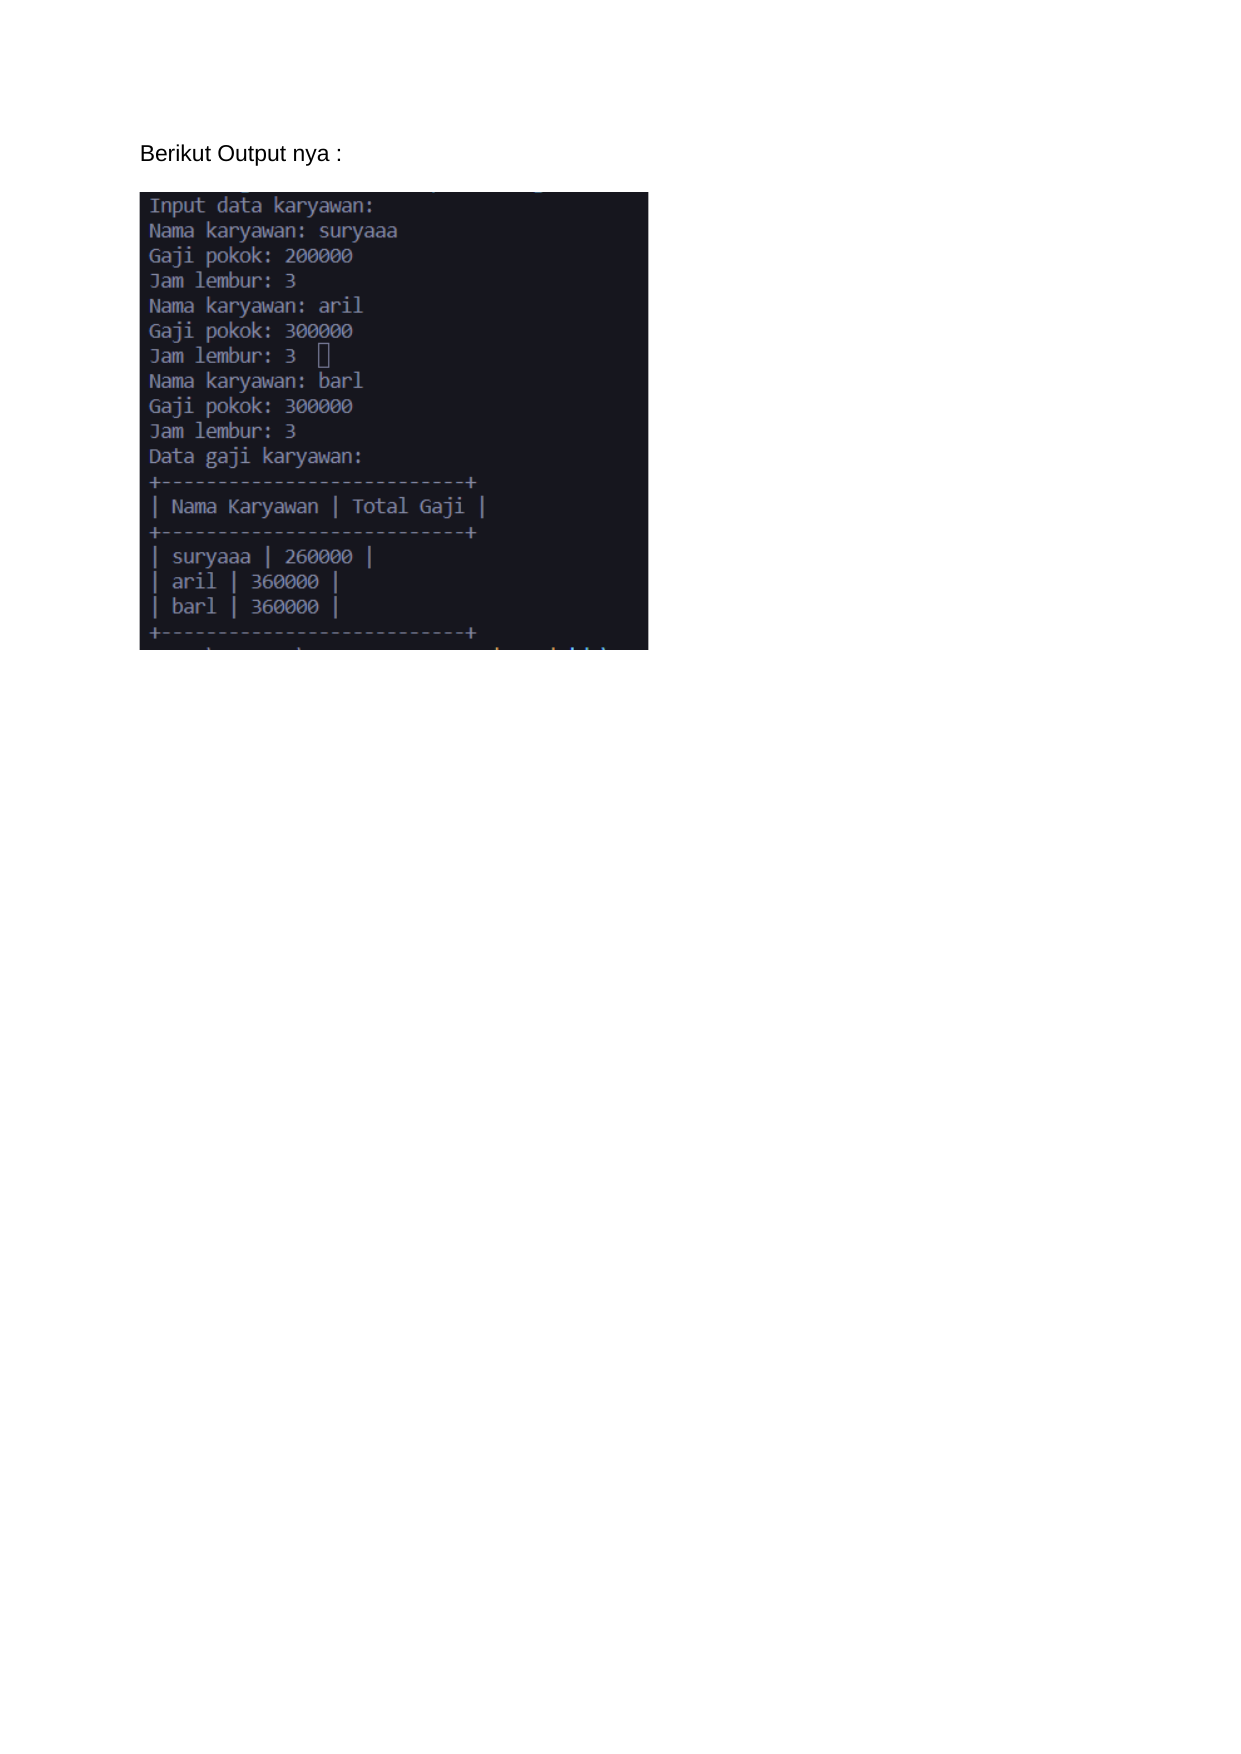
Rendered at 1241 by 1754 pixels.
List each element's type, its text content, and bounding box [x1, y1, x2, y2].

picture [139, 192, 649, 650]
text Berikut Output nya : [139, 139, 1103, 166]
